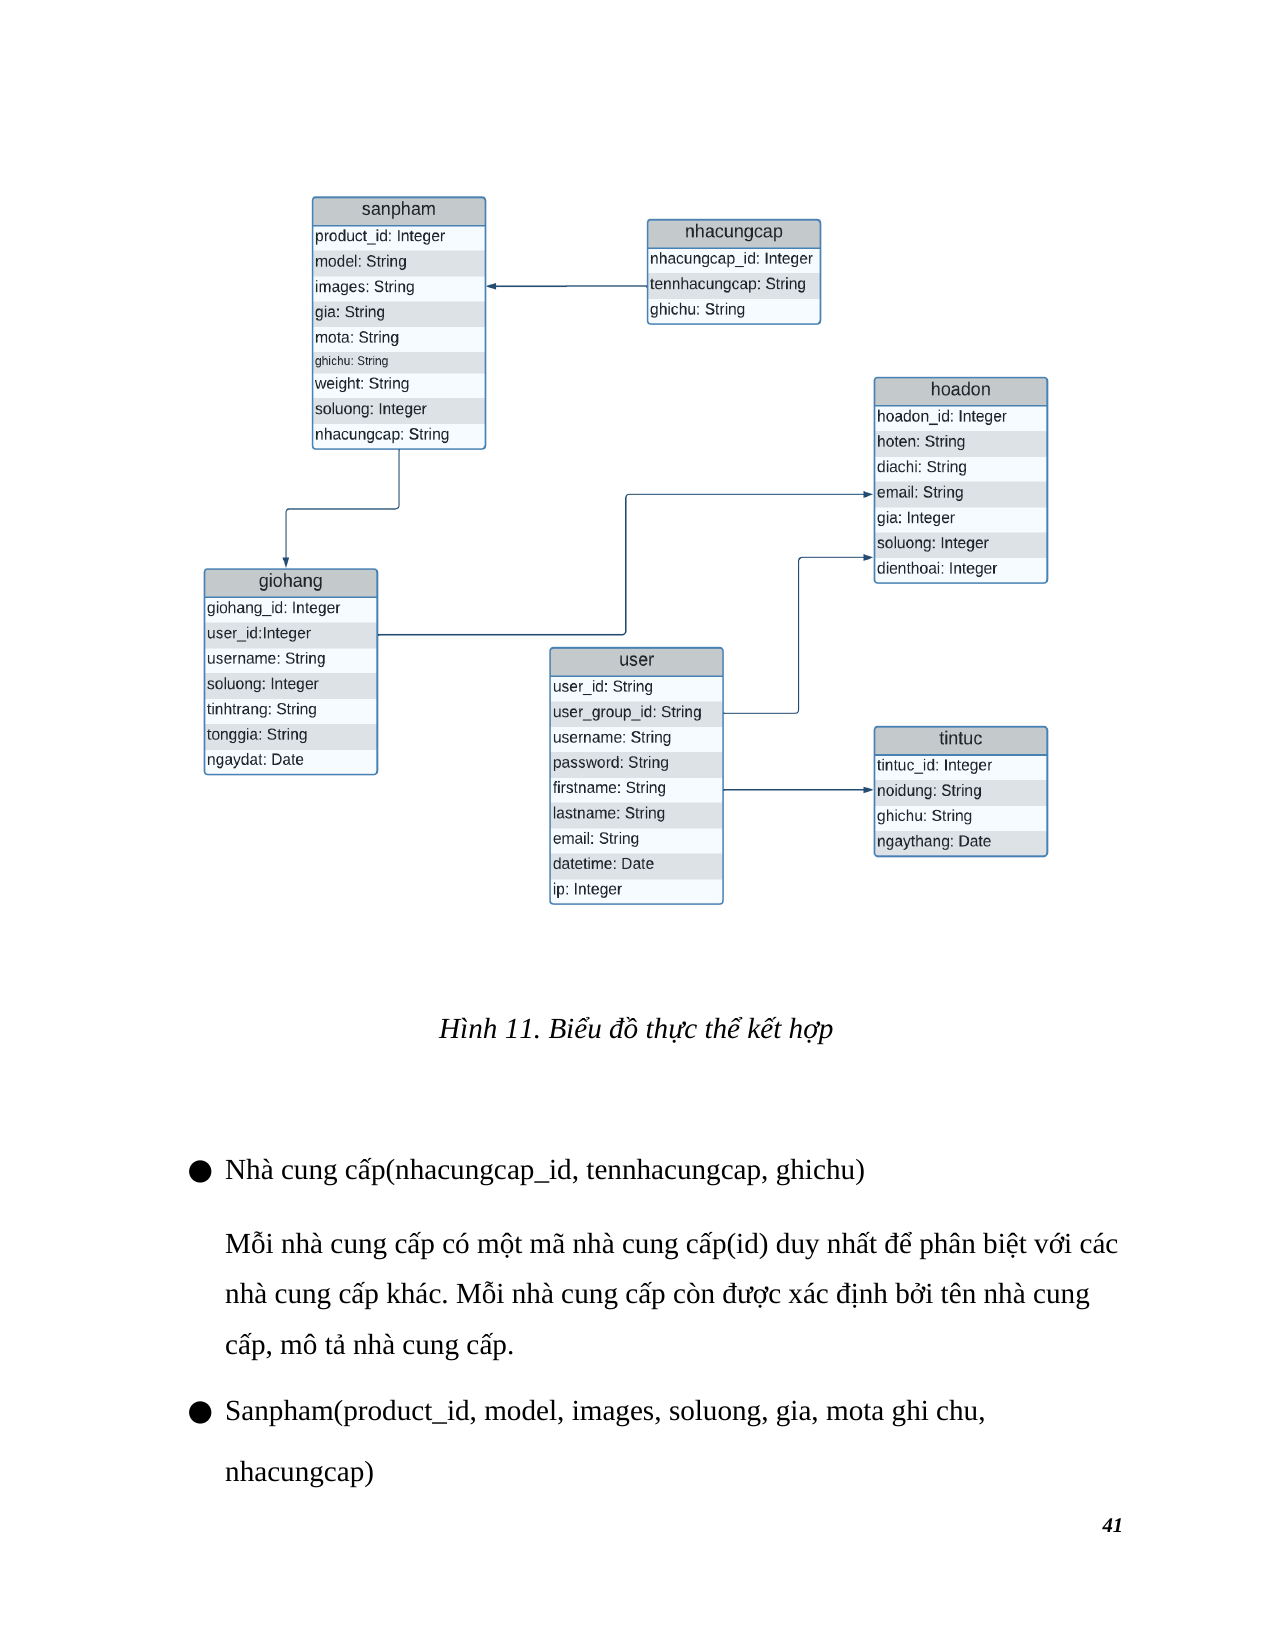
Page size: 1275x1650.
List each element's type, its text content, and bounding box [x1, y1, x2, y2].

list Sanpham(product_id, model, images, soluong, gia, mota ghi chu, nhacungcap) [187, 1377, 1125, 1487]
picture [150, 150, 1100, 919]
text Mỗi nhà cung cấp có một mã nhà cung cấp(id) duy nhất để phân biệt với các nhà cung cấp khác. Mỗi nhà cung cấp còn được xác định bởi tên nhà cung cấp, mô tả nhà cung cấp. [225, 1226, 1125, 1360]
list Nhà cung cấp(nhacungcap_id, tennhacungcap, ghichu) [187, 1136, 1125, 1196]
